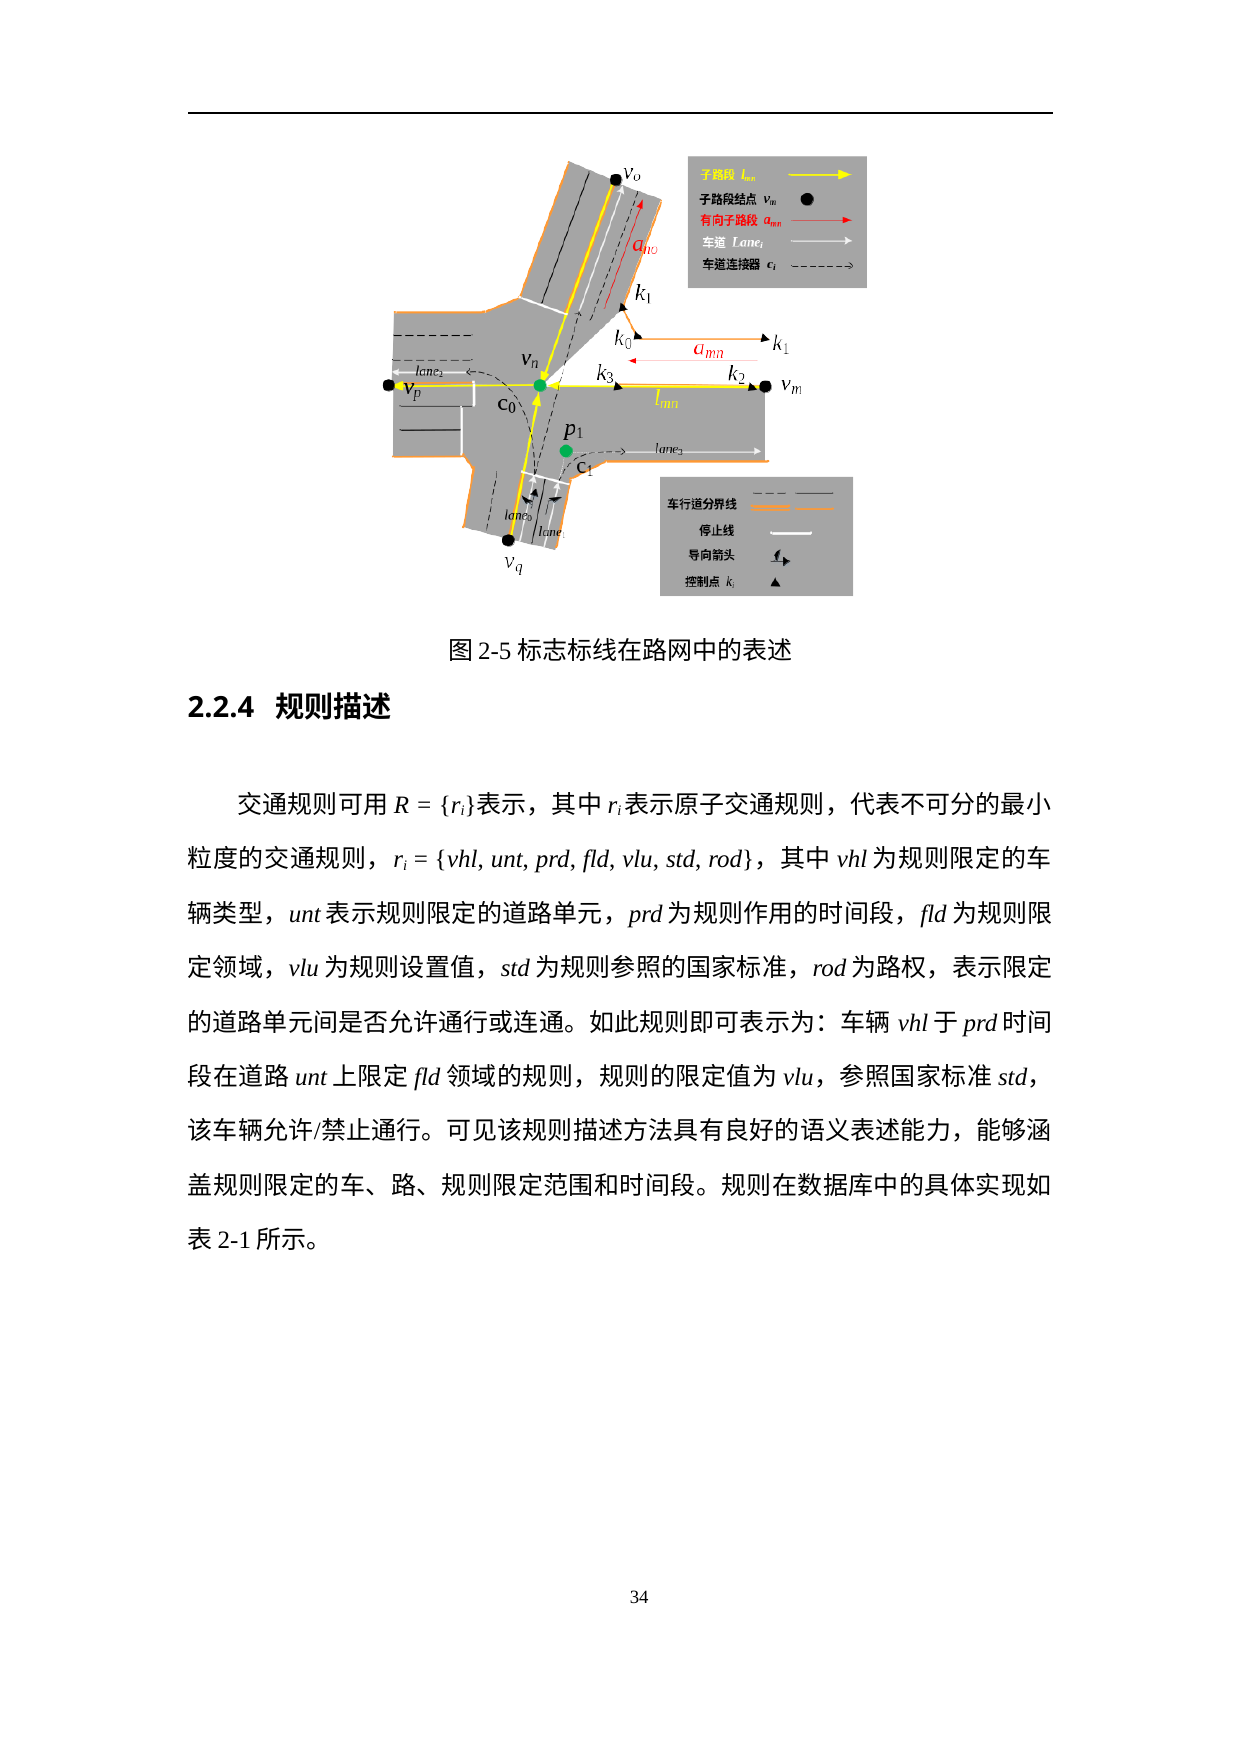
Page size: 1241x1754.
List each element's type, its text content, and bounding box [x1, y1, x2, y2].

text 交通规则可用R = {ri}表示，其中ri表示原子交通规则，代表不可分的最小粒度的交通规则，ri = {vhl, unt, prd, fld, vlu, std, rod}，其中vhl为规则限定的车辆类型，unt表示规则限定的道路单元，prd为规则作用的时间段，fld为规则限定领域，vlu为规则设置值，std为规则参照的国家标准，rod为路权，表示限定的道路单元间是否允许通行或连通。如此规则即可表示为：车辆vhl于prd时间段在道路unt上限定fld领域的规则，规则的限定值为vlu，参照国家标准std，该车辆允许/禁止通行。可见该规则描述方法具有良好的语义表述能力，能够涵盖规则限定的车、路、规则限定范围和时间段。规则在数据库中的具体实现如表2-1所示。 [187, 784, 1053, 1256]
text 图2-5 标志标线在路网中的表述 [187, 631, 1053, 667]
text 规则描述 [187, 684, 1053, 726]
